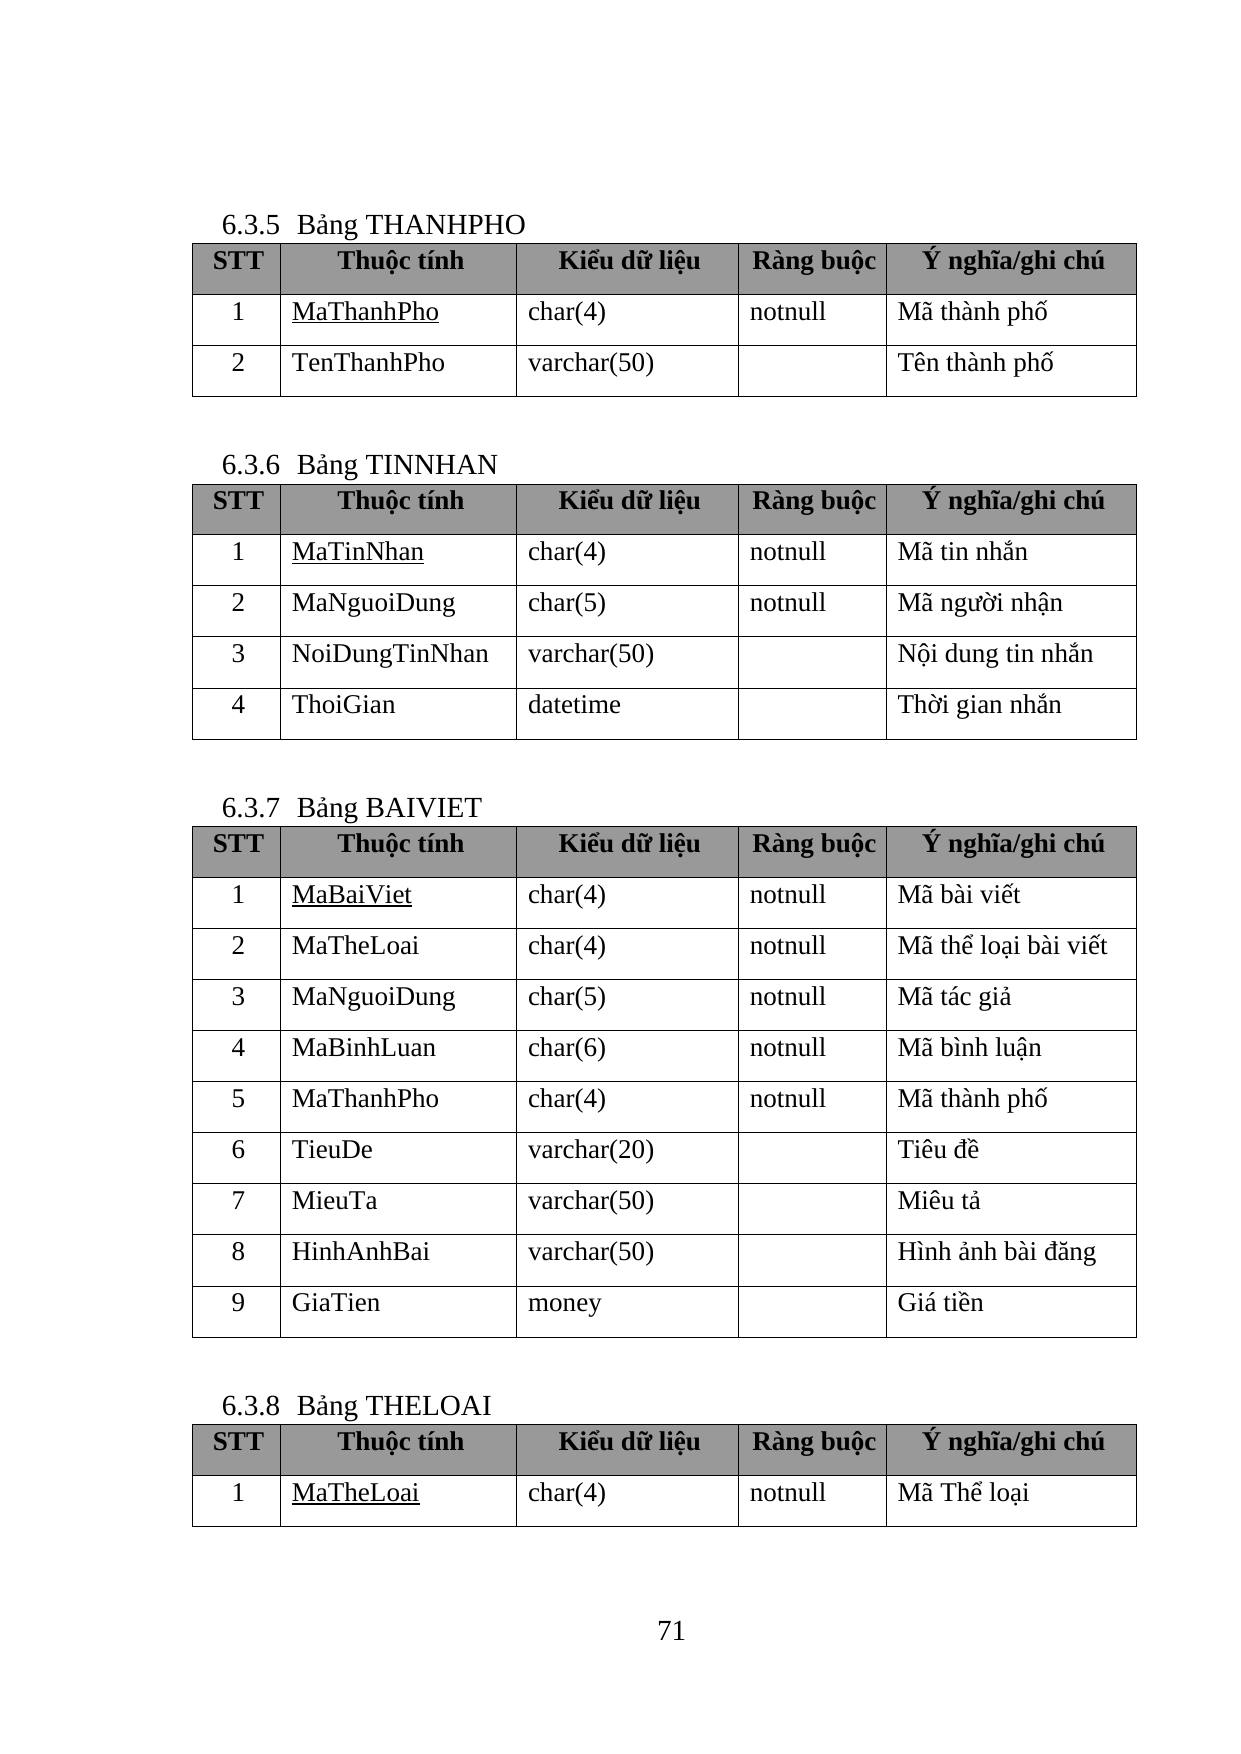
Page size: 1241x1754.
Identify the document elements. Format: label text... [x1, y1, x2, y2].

table_header Kiểu dữ liệu [517, 1425, 738, 1475]
table_cell Mã thành phố [887, 1082, 1136, 1132]
table_cell [739, 637, 886, 687]
table_cell 6 [193, 1133, 280, 1183]
table_cell Tiêu đề [887, 1133, 1136, 1183]
table_cell Giá tiền [887, 1287, 1136, 1337]
subtitle 6.3.5 Bảng THANHPHO [222, 207, 1126, 240]
table_cell Mã bài viết [887, 878, 1136, 928]
table_cell Miêu tả [887, 1184, 1136, 1234]
table_cell Nội dung tin nhắn [887, 637, 1136, 687]
table_cell MaTheLoai [281, 1476, 516, 1526]
table_cell HinhAnhBai [281, 1235, 516, 1286]
table_cell 5 [193, 1082, 280, 1132]
table_header Ý nghĩa/ghi chú [887, 485, 1136, 534]
table_cell 3 [193, 980, 280, 1030]
table_cell MaNguoiDung [281, 980, 516, 1030]
table_cell char(4) [517, 929, 738, 979]
table_cell Mã thành phố [887, 295, 1136, 345]
table_cell MaBinhLuan [281, 1031, 516, 1081]
table_header STT [193, 485, 280, 534]
table_cell MaBaiViet [281, 878, 516, 928]
table_cell MaThanhPho [281, 1082, 516, 1132]
table_header Ý nghĩa/ghi chú [887, 244, 1136, 294]
table_header Thuộc tính [281, 485, 516, 534]
table_cell notnull [739, 929, 886, 979]
table_cell 2 [193, 346, 280, 396]
table_cell Thời gian nhắn [887, 689, 1136, 739]
table_cell MieuTa [281, 1184, 516, 1234]
table_header Ràng buộc [739, 485, 886, 534]
subtitle 6.3.7 Bảng BAIVIET [222, 790, 1126, 823]
table_cell [739, 1235, 886, 1286]
table_cell notnull [739, 535, 886, 585]
table_cell varchar(20) [517, 1133, 738, 1183]
table_cell [739, 1287, 886, 1337]
table_cell 7 [193, 1184, 280, 1234]
table_header Kiểu dữ liệu [517, 485, 738, 534]
table_cell [739, 689, 886, 739]
table_cell 1 [193, 295, 280, 345]
table_header Ràng buộc [739, 244, 886, 294]
table_cell char(4) [517, 1476, 738, 1526]
table_cell Mã Thể loại [887, 1476, 1136, 1526]
table_cell 4 [193, 689, 280, 739]
table_cell varchar(50) [517, 1184, 738, 1234]
subtitle 6.3.6 Bảng TINNHAN [222, 447, 1126, 481]
table_cell char(5) [517, 980, 738, 1030]
table_cell Mã tin nhắn [887, 535, 1136, 585]
table_header Thuộc tính [281, 1425, 516, 1475]
table_cell NoiDungTinNhan [281, 637, 516, 687]
table_cell TieuDe [281, 1133, 516, 1183]
table_cell 2 [193, 586, 280, 636]
table_header Ý nghĩa/ghi chú [887, 827, 1136, 877]
table_cell 1 [193, 878, 280, 928]
table_cell char(4) [517, 295, 738, 345]
table_cell char(4) [517, 535, 738, 585]
table_cell char(4) [517, 878, 738, 928]
table_cell [739, 1133, 886, 1183]
subtitle 6.3.8 Bảng THELOAI [222, 1388, 1126, 1422]
table_cell datetime [517, 689, 738, 739]
table_cell 1 [193, 1476, 280, 1526]
table_header STT [193, 244, 280, 294]
table_cell Mã người nhận [887, 586, 1136, 636]
table_cell varchar(50) [517, 637, 738, 687]
table_cell [739, 1184, 886, 1234]
table_header Ý nghĩa/ghi chú [887, 1425, 1136, 1475]
table_cell notnull [739, 1082, 886, 1132]
table_cell notnull [739, 586, 886, 636]
table_header STT [193, 1425, 280, 1475]
table_cell notnull [739, 1031, 886, 1081]
table_cell Mã tác giả [887, 980, 1136, 1030]
table_cell 4 [193, 1031, 280, 1081]
table_cell [739, 346, 886, 396]
table_cell Mã bình luận [887, 1031, 1136, 1081]
table_cell char(6) [517, 1031, 738, 1081]
table_header Ràng buộc [739, 827, 886, 877]
table_cell notnull [739, 295, 886, 345]
table_header Ràng buộc [739, 1425, 886, 1475]
table_cell TenThanhPho [281, 346, 516, 396]
table_cell ThoiGian [281, 689, 516, 739]
table_cell varchar(50) [517, 346, 738, 396]
table_cell 9 [193, 1287, 280, 1337]
table_header Kiểu dữ liệu [517, 244, 738, 294]
table_header Thuộc tính [281, 827, 516, 877]
table_header Thuộc tính [281, 244, 516, 294]
table_header STT [193, 827, 280, 877]
table_cell GiaTien [281, 1287, 516, 1337]
table_cell 2 [193, 929, 280, 979]
table_cell notnull [739, 980, 886, 1030]
table_cell MaTinNhan [281, 535, 516, 585]
table_cell notnull [739, 1476, 886, 1526]
table_cell 8 [193, 1235, 280, 1286]
table_cell money [517, 1287, 738, 1337]
table_cell Hình ảnh bài đăng [887, 1235, 1136, 1286]
table_header Kiểu dữ liệu [517, 827, 738, 877]
table_cell MaNguoiDung [281, 586, 516, 636]
table_cell varchar(50) [517, 1235, 738, 1286]
table_cell char(5) [517, 586, 738, 636]
table_cell char(4) [517, 1082, 738, 1132]
table_cell notnull [739, 878, 886, 928]
table_cell Mã thể loại bài viết [887, 929, 1136, 979]
table_cell Tên thành phố [887, 346, 1136, 396]
table_cell 3 [193, 637, 280, 687]
table_cell 1 [193, 535, 280, 585]
table_cell MaThanhPho [281, 295, 516, 345]
table_cell MaTheLoai [281, 929, 516, 979]
